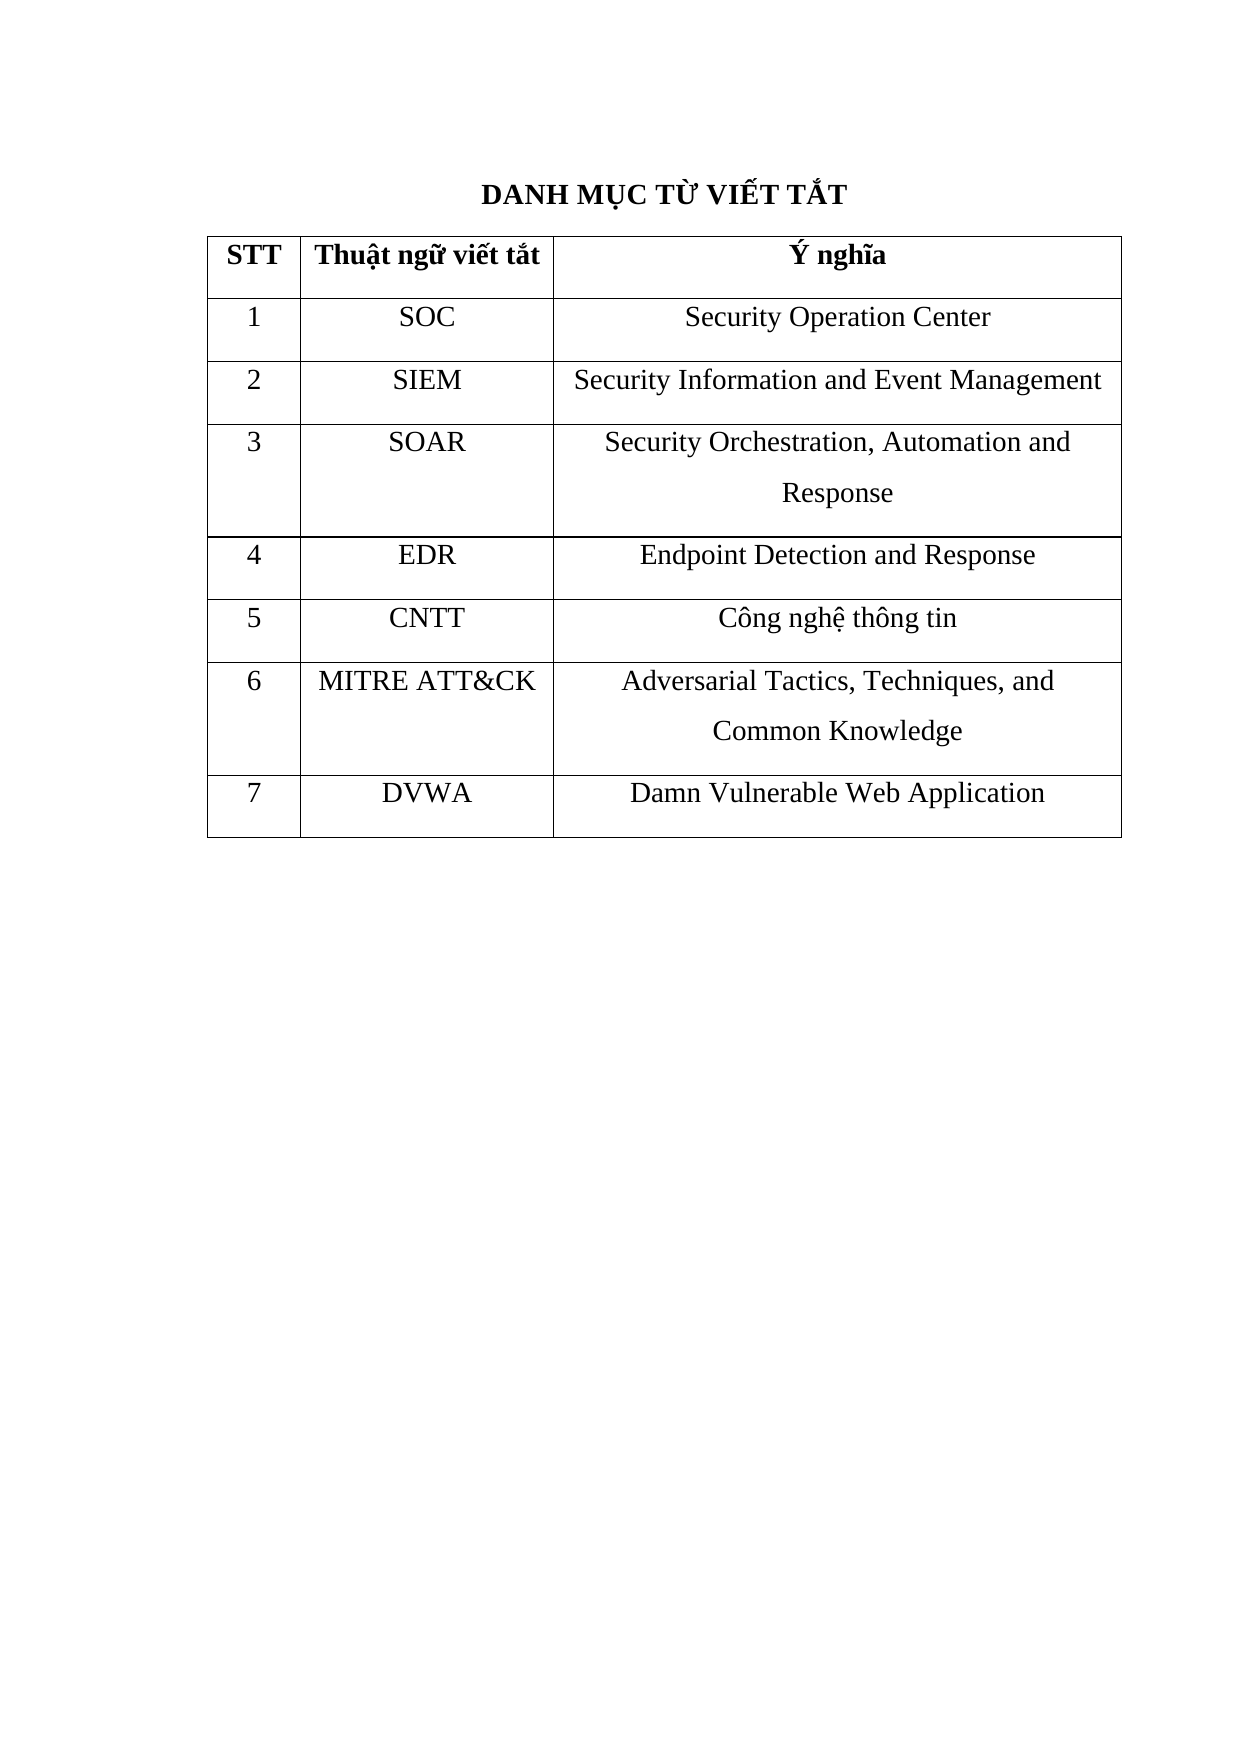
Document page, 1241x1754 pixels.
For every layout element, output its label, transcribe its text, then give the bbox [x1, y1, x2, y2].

table_cell 6 [208, 663, 300, 774]
table_cell MITRE ATT&CK [301, 663, 553, 774]
table_cell SOC [301, 299, 553, 361]
table_cell DVWA [301, 776, 553, 837]
table_header STT [208, 237, 300, 298]
table_cell 2 [208, 362, 300, 423]
table_cell Endpoint Detection and Response [554, 538, 1121, 599]
table_cell 4 [208, 538, 300, 599]
table_cell Security Orchestration, Automation and Response [554, 425, 1121, 536]
title DANH MỤC TỪ VIẾT TẮT [207, 177, 1122, 211]
table_header Ý nghĩa [554, 237, 1121, 298]
table_cell EDR [301, 538, 553, 599]
table_cell Công nghệ thông tin [554, 600, 1121, 662]
table_cell 7 [208, 776, 300, 837]
table_cell 3 [208, 425, 300, 536]
table_cell SOAR [301, 425, 553, 536]
table_cell Damn Vulnerable Web Application [554, 776, 1121, 837]
table_cell Adversarial Tactics, Techniques, and Common Knowledge [554, 663, 1121, 774]
table_cell 1 [208, 299, 300, 361]
table_cell Security Information and Event Management [554, 362, 1121, 423]
table_cell 5 [208, 600, 300, 662]
table_header Thuật ngữ viết tắt [301, 237, 553, 298]
table_cell CNTT [301, 600, 553, 662]
table_cell SIEM [301, 362, 553, 423]
table_cell Security Operation Center [554, 299, 1121, 361]
